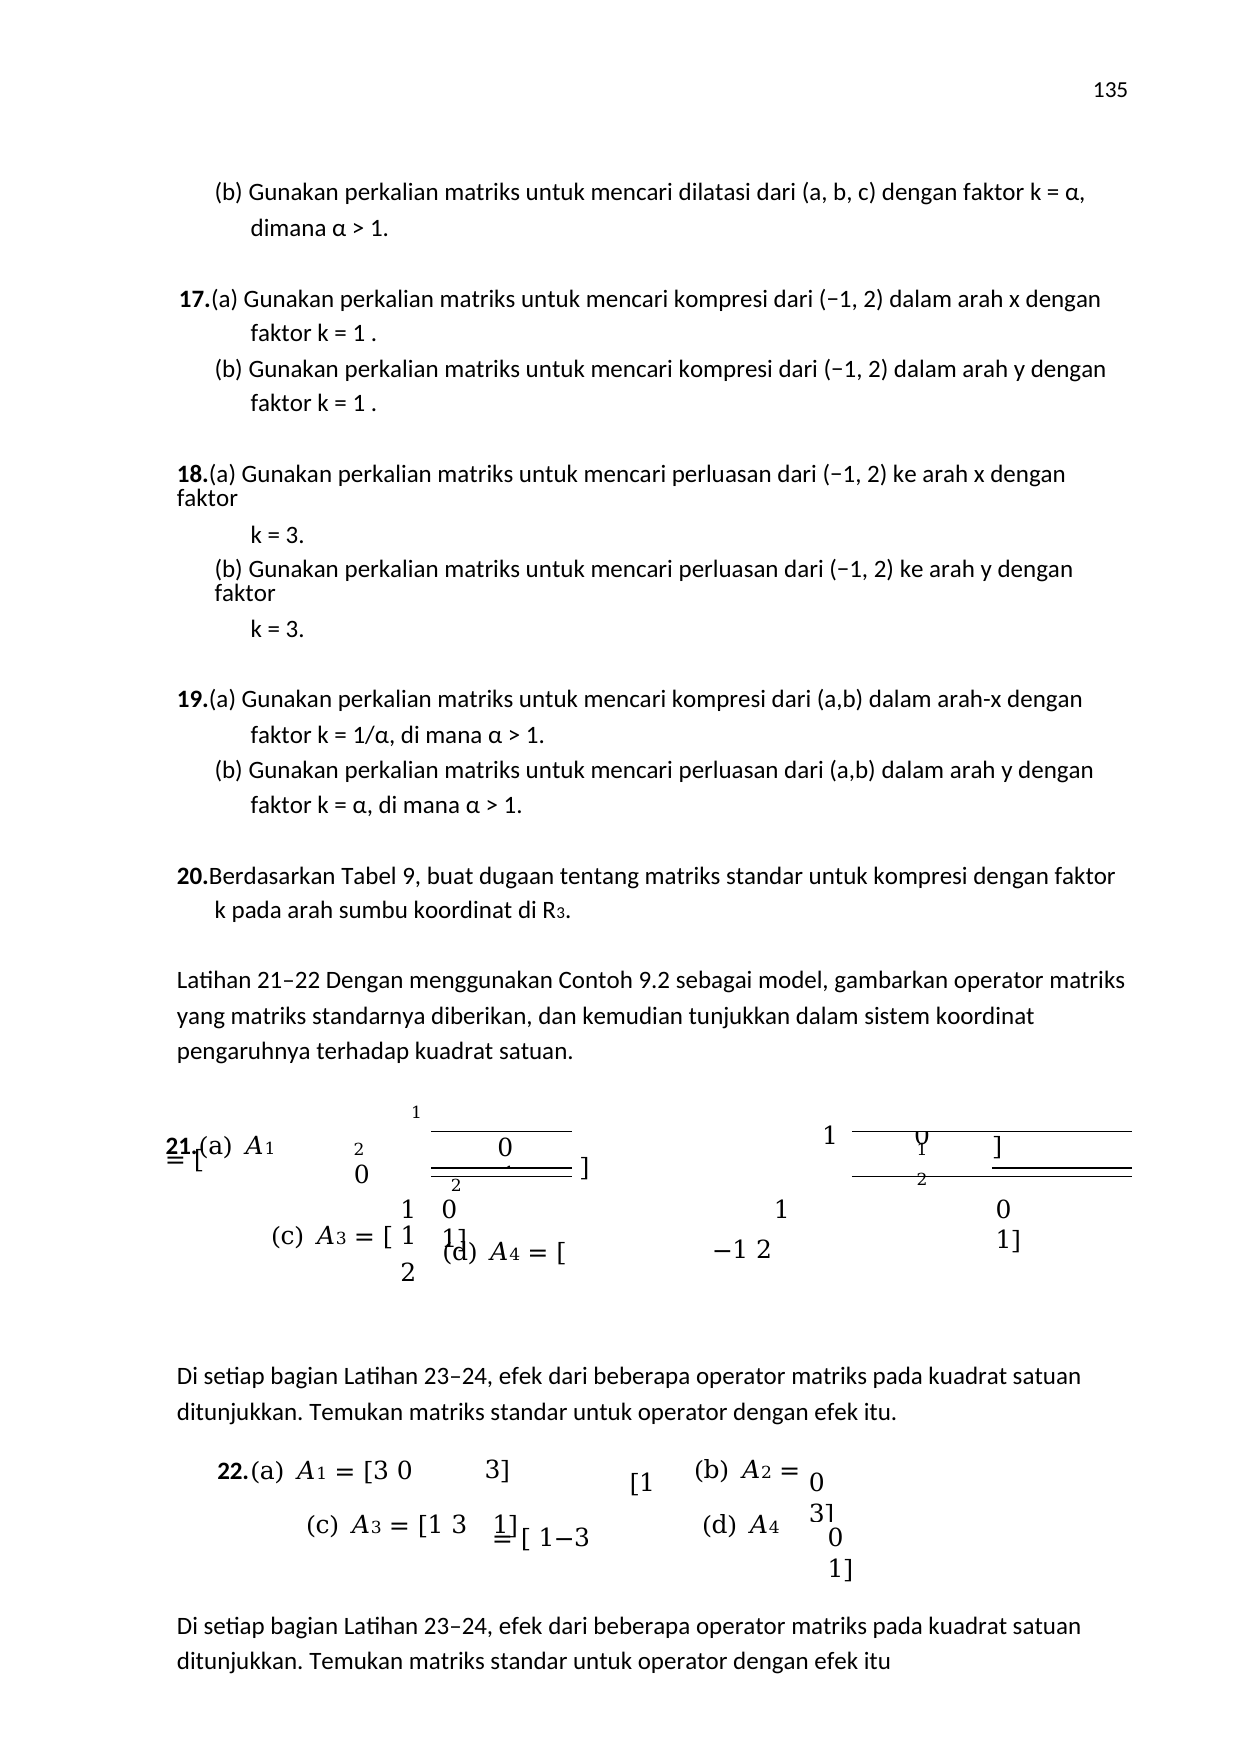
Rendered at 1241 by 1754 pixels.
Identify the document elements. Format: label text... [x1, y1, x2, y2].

text k = 3. [250, 523, 1131, 548]
text (b) Gunakan perkalian matriks untuk mencari kompresi dari (−1, 2) dalam arah y dengan [214, 357, 1131, 382]
text Di setiap bagian Latihan 23–24, efek dari beberapa operator matriks pada kuadrat satuan [177, 1614, 1131, 1639]
text faktor k = α, di mana α > 1. [250, 794, 1131, 819]
text 135 [150, 79, 1128, 102]
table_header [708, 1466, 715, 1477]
text 19.(a) Gunakan perkalian matriks untuk mencari kompresi dari (a,b) dalam arah-x dengan [177, 688, 1131, 713]
text (b) Gunakan perkalian matriks untuk mencari dilatasi dari (a, b, c) dengan faktor k = α, [214, 181, 1131, 206]
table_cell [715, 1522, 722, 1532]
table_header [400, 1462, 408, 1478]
text ditunjukkan. Temukan matriks standar untuk operator dengan efek itu [177, 1649, 1131, 1674]
text faktor k = 1 . [250, 392, 1131, 417]
text faktor k = 1/α, di mana α > 1. [250, 723, 1131, 748]
text k = 3. [250, 617, 1131, 642]
text pengaruhnya terhadap kuadrat satuan. [177, 1039, 1131, 1064]
text k pada arah sumbu koordinat di R3. [214, 897, 1131, 923]
text Latihan 21–22 Dengan menggunakan Contoh 9.2 sebagai model, gambarkan operator matriks [177, 969, 1131, 994]
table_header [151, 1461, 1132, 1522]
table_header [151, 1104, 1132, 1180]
text 20.Berdasarkan Tabel 9, buat dugaan tentang matriks standar untuk kompresi dengan faktor [177, 864, 1131, 889]
text faktor k = 1 . [250, 322, 1131, 347]
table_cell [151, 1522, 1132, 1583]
text 17.(a) Gunakan perkalian matriks untuk mencari kompresi dari (−1, 2) dalam arah x dengan [150, 287, 1131, 312]
text ditunjukkan. Temukan matriks standar untuk operator dengan efek itu. [177, 1400, 1131, 1425]
text (b) Gunakan perkalian matriks untuk mencari perluasan dari (−1, 2) ke arah y dengan faktor [214, 558, 1131, 608]
text yang matriks standarnya diberikan, dan kemudian tunjukkan dalam sistem koordinat [177, 1005, 1131, 1030]
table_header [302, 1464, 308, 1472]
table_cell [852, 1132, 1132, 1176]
text Di setiap bagian Latihan 23–24, efek dari beberapa operator matriks pada kuadrat satuan [177, 1364, 1131, 1389]
text dimana α > 1. [250, 217, 1131, 242]
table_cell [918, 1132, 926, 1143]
text (b) Gunakan perkalian matriks untuk mencari perluasan dari (a,b) dalam arah y dengan [214, 758, 1131, 783]
text 18.(a) Gunakan perkalian matriks untuk mencari perluasan dari (−1, 2) ke arah x dengan faktor [177, 462, 1131, 512]
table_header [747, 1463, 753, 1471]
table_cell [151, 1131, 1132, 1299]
